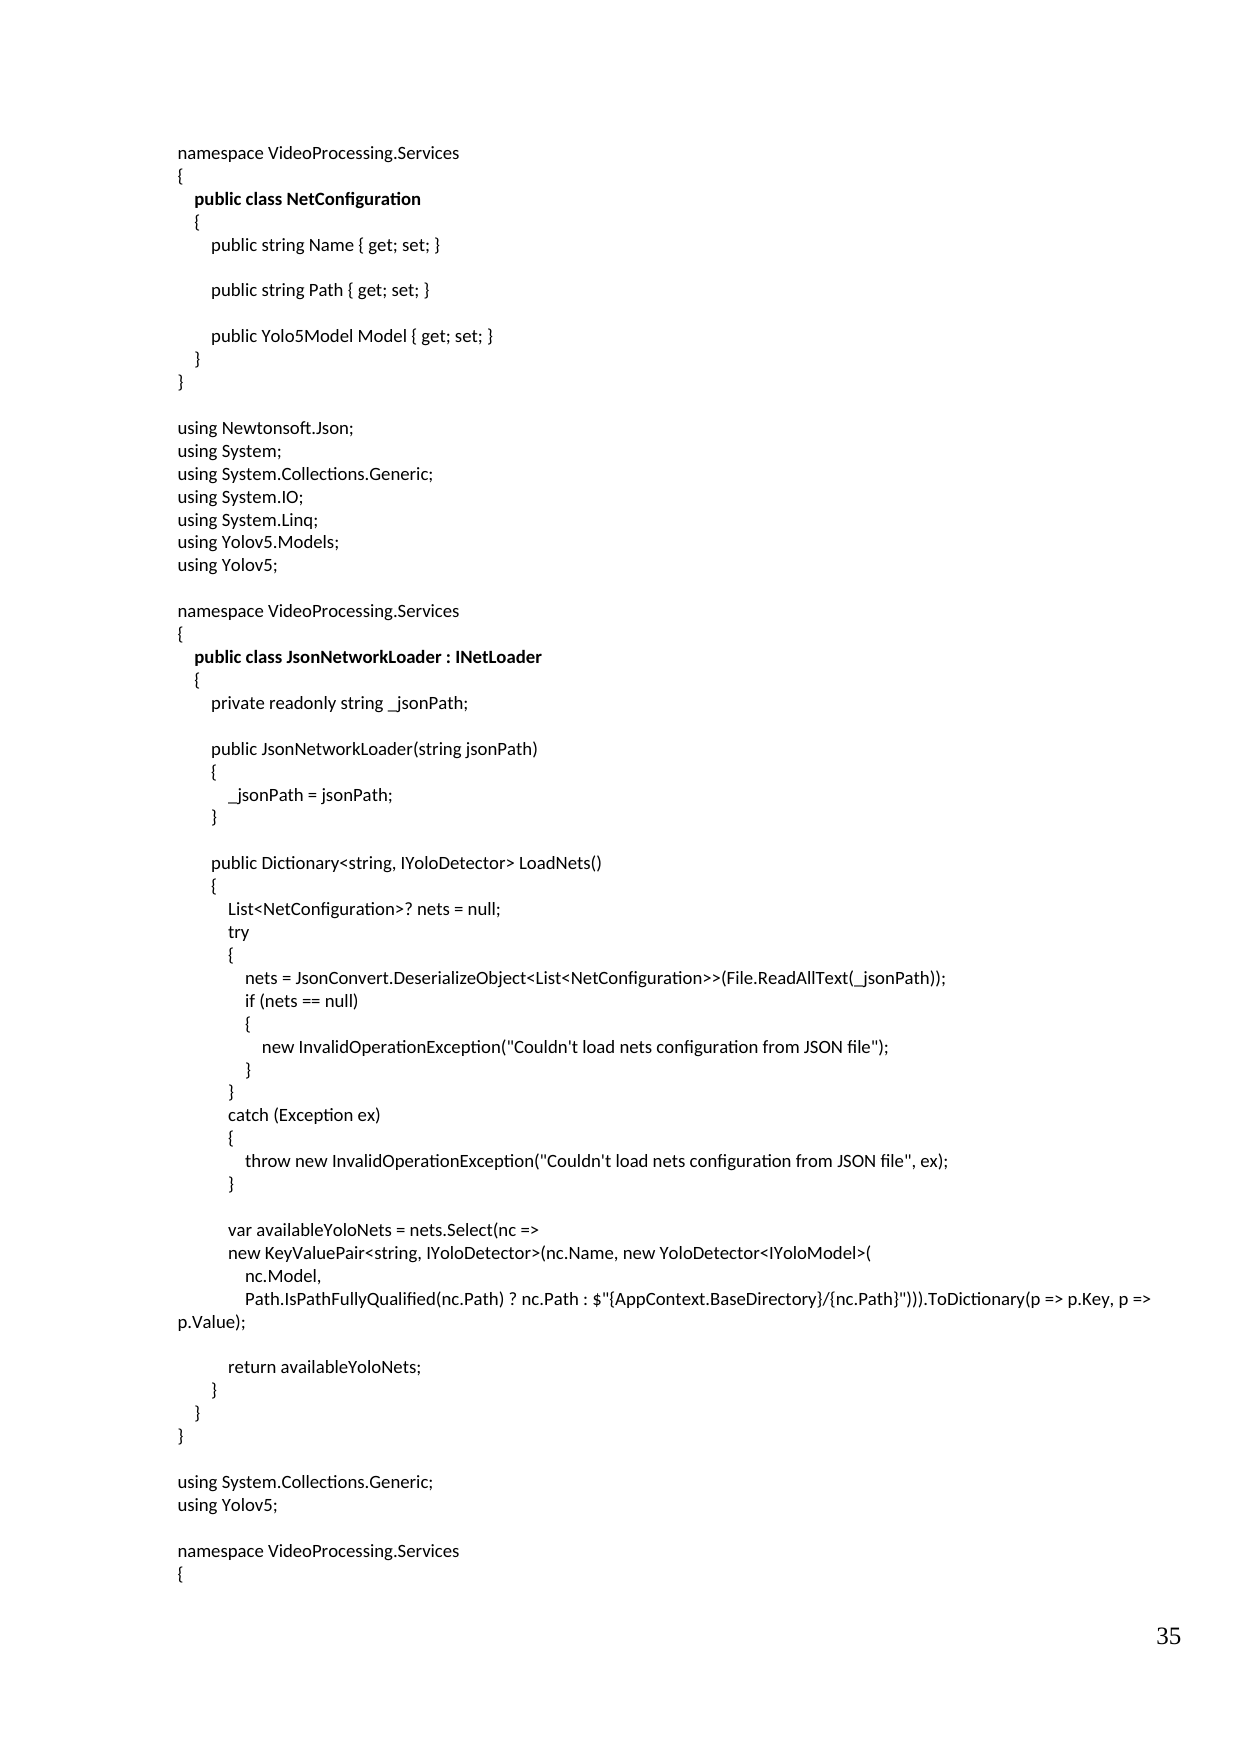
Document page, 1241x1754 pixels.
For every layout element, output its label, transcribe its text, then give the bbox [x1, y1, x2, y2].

text } [177, 1424, 1181, 1447]
text namespace VideoProcessing.Services [177, 141, 1181, 164]
text { [177, 622, 1181, 645]
text public string Name { get; set; } [177, 233, 1181, 256]
text namespace VideoProcessing.Services [177, 1539, 1181, 1562]
text List<NetConfiguration>? nets = null; [177, 897, 1181, 920]
text public class NetConfiguration [177, 187, 1181, 210]
text public JsonNetworkLoader(string jsonPath) [177, 737, 1181, 760]
text using Newtonsoft.Json; [177, 416, 1181, 439]
text using System.Linq; [177, 508, 1181, 531]
text } [177, 1378, 1181, 1401]
text using System.Collections.Generic; [177, 462, 1181, 485]
text { [177, 1126, 1181, 1149]
text throw new InvalidOperationException("Couldn't load nets configuration from JSON file", ex); [177, 1149, 1181, 1172]
text public class JsonNetworkLoader : INetLoader [177, 645, 1181, 668]
text } [177, 1081, 1181, 1103]
text } [177, 347, 1181, 370]
text new KeyValuePair<string, IYoloDetector>(nc.Name, new YoloDetector<IYoloModel>( [177, 1241, 1181, 1264]
text private readonly string _jsonPath; [177, 691, 1181, 714]
text { [177, 1012, 1181, 1035]
text nc.Model, [177, 1264, 1181, 1287]
text } [177, 370, 1181, 393]
text } [177, 1172, 1181, 1195]
text } [177, 1401, 1181, 1424]
text if (nets == null) [177, 989, 1181, 1012]
text } [177, 806, 1181, 828]
text { [177, 874, 1181, 897]
text { [177, 1562, 1181, 1585]
text return availableYoloNets; [177, 1356, 1181, 1378]
text catch (Exception ex) [177, 1103, 1181, 1126]
text } [177, 1058, 1181, 1081]
text nets = JsonConvert.DeserializeObject<List<NetConfiguration>>(File.ReadAllText(_jsonPath)); [177, 966, 1181, 989]
text try [177, 920, 1181, 943]
text using Yolov5; [177, 553, 1181, 576]
text public string Path { get; set; } [177, 278, 1181, 301]
text { [177, 210, 1181, 233]
text using Yolov5.Models; [177, 531, 1181, 553]
text { [177, 668, 1181, 691]
text using System; [177, 439, 1181, 462]
text new InvalidOperationException("Couldn't load nets configuration from JSON file"); [177, 1035, 1181, 1058]
text public Dictionary<string, IYoloDetector> LoadNets() [177, 851, 1181, 874]
text var availableYoloNets = nets.Select(nc => [177, 1218, 1181, 1241]
text { [177, 943, 1181, 966]
text public Yolo5Model Model { get; set; } [177, 324, 1181, 347]
text { [177, 164, 1181, 187]
text using Yolov5; [177, 1493, 1181, 1516]
text namespace VideoProcessing.Services [177, 599, 1181, 622]
text { [177, 760, 1181, 783]
text _jsonPath = jsonPath; [177, 783, 1181, 806]
text Path.IsPathFullyQualified(nc.Path) ? nc.Path : $"{AppContext.BaseDirectory}/{nc.Path}"))).ToDictionary(p => p.Key, p => p.Value); [177, 1287, 1181, 1333]
text using System.Collections.Generic; [177, 1470, 1181, 1493]
text using System.IO; [177, 485, 1181, 508]
